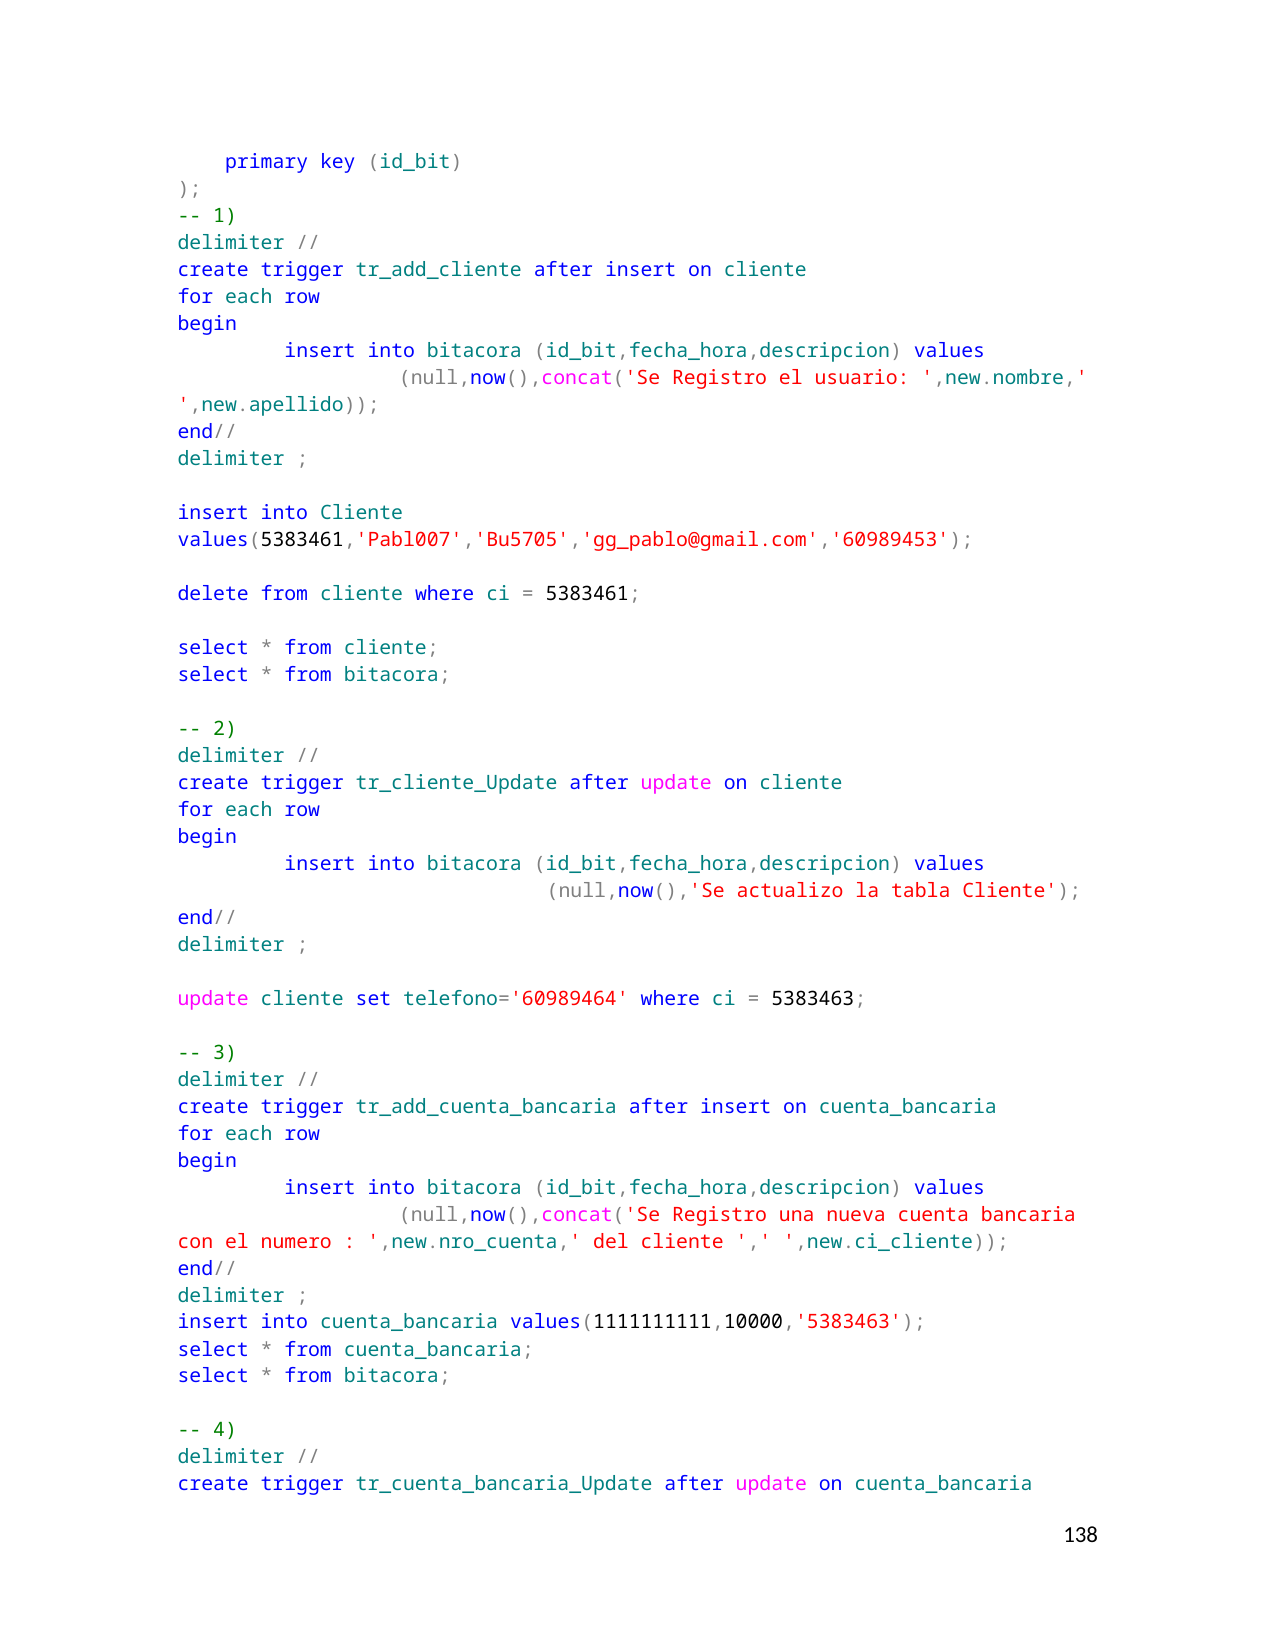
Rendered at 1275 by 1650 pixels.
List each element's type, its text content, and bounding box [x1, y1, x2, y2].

text delimiter // [177, 741, 1098, 768]
text -- 2) [177, 714, 1098, 741]
text delimiter // [177, 229, 1098, 256]
text delete from cliente where ci = 5383461; [177, 579, 1098, 606]
text update cliente set telefono='60989464' where ci = 5383463; [177, 984, 1098, 1011]
text end// [177, 1254, 1098, 1281]
text primary key (id_bit) [177, 148, 1098, 175]
text create trigger tr_add_cliente after insert on cliente [177, 256, 1098, 283]
text delimiter // [177, 1065, 1098, 1092]
text create trigger tr_cliente_Update after update on cliente [177, 768, 1098, 795]
text (null,now(),'Se actualizo la tabla Cliente'); [177, 876, 1098, 903]
text for each row [177, 795, 1098, 822]
text end// [177, 417, 1098, 444]
text (null,now(),concat('Se Registro el usuario: ',new.nombre,' ',new.apellido)); [177, 363, 1098, 417]
text end// [177, 903, 1098, 930]
text insert into bitacora (id_bit,fecha_hora,descripcion) values [177, 849, 1098, 876]
text delimiter ; [177, 1281, 1098, 1308]
text begin [177, 1146, 1098, 1173]
text select * from cliente; [177, 633, 1098, 660]
text create trigger tr_cuenta_bancaria_Update after update on cuenta_bancaria [177, 1470, 1098, 1497]
text for each row [177, 283, 1098, 309]
text -- 1) [177, 202, 1098, 229]
text insert into bitacora (id_bit,fecha_hora,descripcion) values [177, 1173, 1098, 1200]
text delimiter ; [177, 444, 1098, 471]
text select * from cuenta_bancaria; [177, 1335, 1098, 1362]
text begin [177, 822, 1098, 849]
text for each row [177, 1119, 1098, 1146]
text select * from bitacora; [177, 660, 1098, 687]
text begin [177, 309, 1098, 337]
text insert into bitacora (id_bit,fecha_hora,descripcion) values [177, 337, 1098, 363]
text select * from bitacora; [177, 1362, 1098, 1389]
text insert into Cliente values(5383461,'Pabl007','Bu5705','gg_pablo@gmail.com','60989453'); [177, 498, 1098, 552]
text ); [177, 175, 1098, 202]
text -- 4) [177, 1416, 1098, 1443]
text create trigger tr_add_cuenta_bancaria after insert on cuenta_bancaria [177, 1092, 1098, 1119]
text delimiter // [177, 1443, 1098, 1470]
text -- 3) [177, 1038, 1098, 1065]
text insert into cuenta_bancaria values(1111111111,10000,'5383463'); [177, 1308, 1098, 1335]
text (null,now(),concat('Se Registro una nueva cuenta bancaria con el numero : ',new.nro_cuenta,' del cliente ',' ',new.ci_cliente)); [177, 1200, 1098, 1254]
text delimiter ; [177, 930, 1098, 957]
